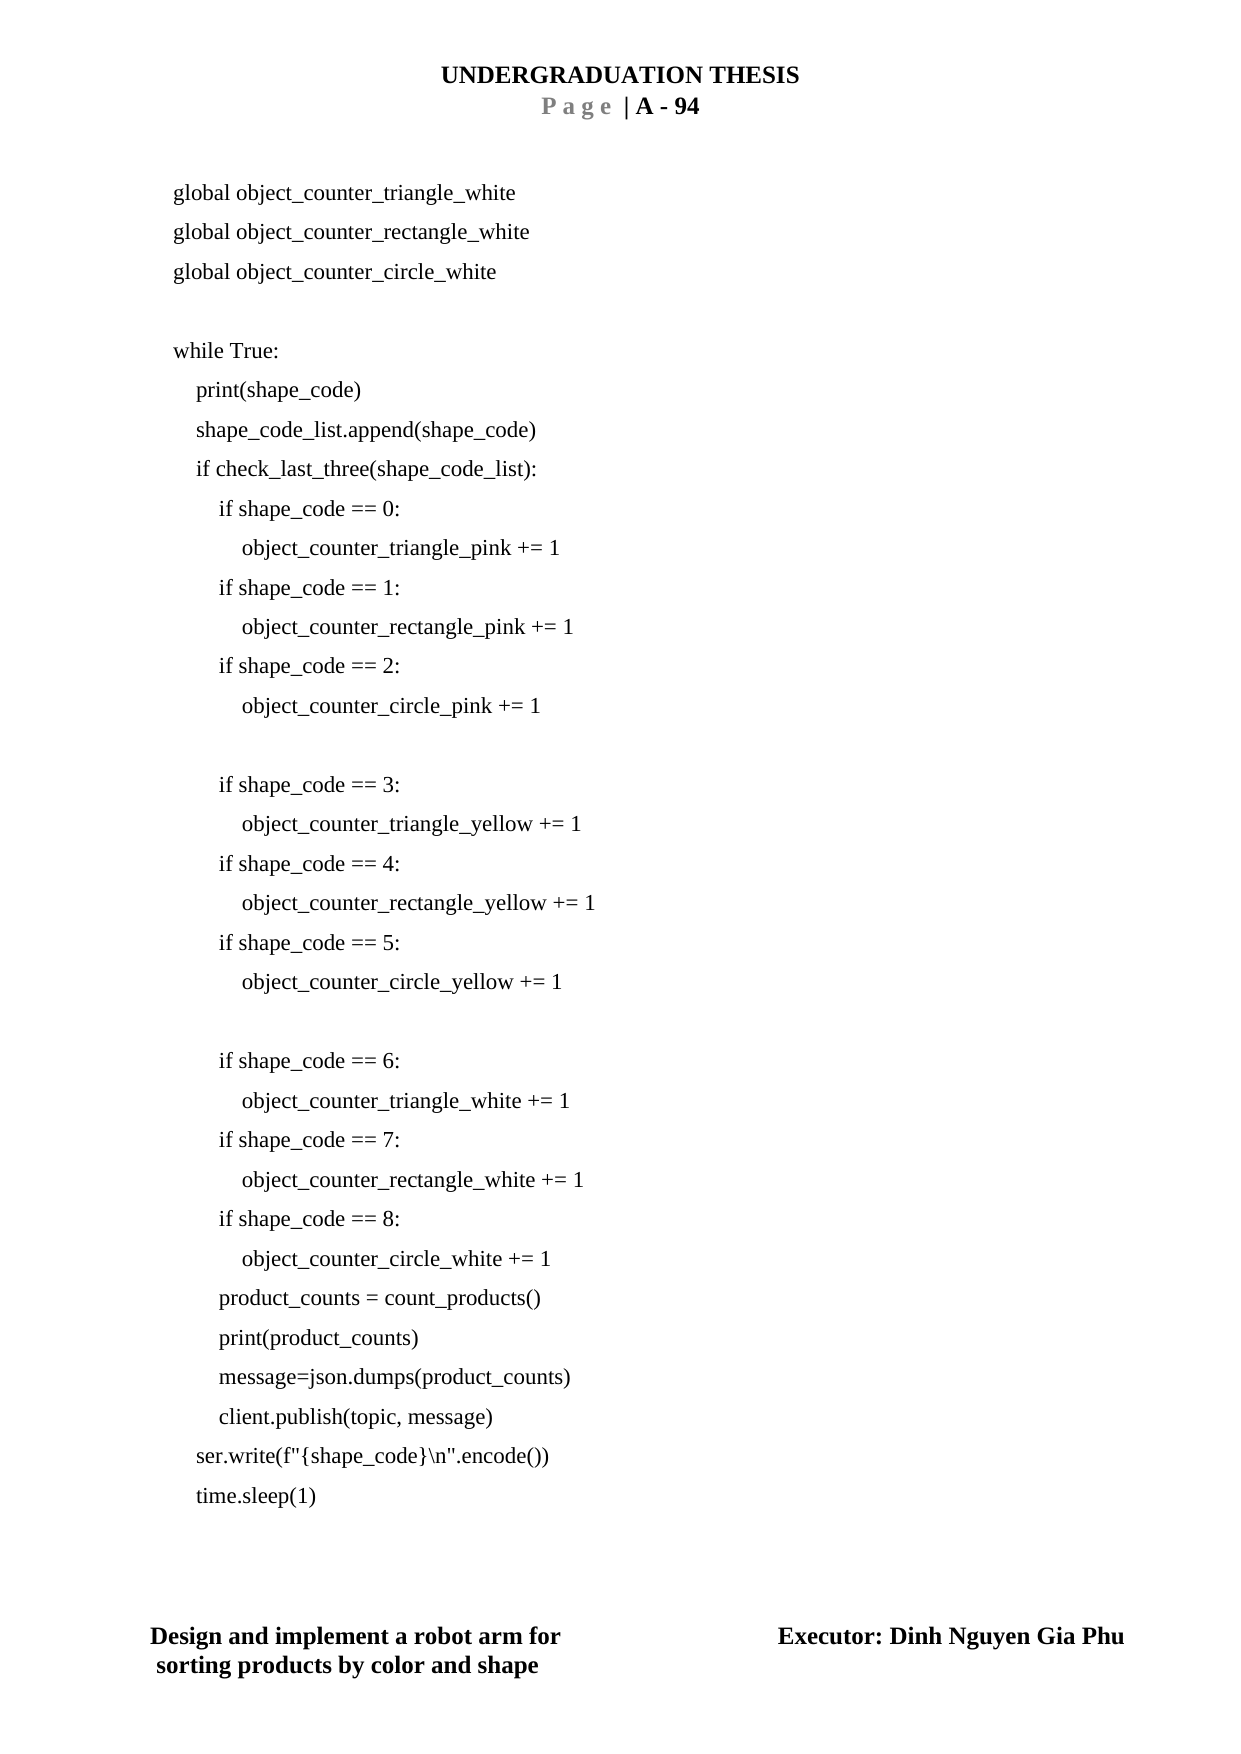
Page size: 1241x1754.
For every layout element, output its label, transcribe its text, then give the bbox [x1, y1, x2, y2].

text client.publish(topic, message) [150, 1403, 1090, 1429]
text object_counter_triangle_yellow += 1 [150, 811, 1090, 837]
text if shape_code == 7: [150, 1126, 1090, 1153]
text if shape_code == 1: [150, 574, 1090, 600]
text if shape_code == 6: [150, 1047, 1090, 1074]
text shape_code_list.append(shape_code) [150, 416, 1090, 442]
text if check_last_three(shape_code_list): [150, 455, 1090, 482]
text product_counts = count_products() [150, 1284, 1090, 1311]
text if shape_code == 5: [150, 929, 1090, 955]
text global object_counter_rectangle_white [150, 218, 1090, 245]
text if shape_code == 0: [150, 495, 1090, 521]
text while True: [150, 337, 1090, 363]
text time.sleep(1) [150, 1482, 1090, 1508]
text if shape_code == 8: [150, 1205, 1090, 1232]
text if shape_code == 2: [150, 653, 1090, 679]
text object_counter_rectangle_yellow += 1 [150, 889, 1090, 916]
text if shape_code == 3: [150, 771, 1090, 797]
text object_counter_rectangle_pink += 1 [150, 613, 1090, 639]
text if shape_code == 4: [150, 850, 1090, 876]
text message=json.dumps(product_counts) [150, 1363, 1090, 1389]
text global object_counter_triangle_white [150, 179, 1090, 205]
text object_counter_circle_yellow += 1 [150, 968, 1090, 995]
text ser.write(f"{shape_code}\n".encode()) [150, 1442, 1090, 1468]
text print(product_counts) [150, 1324, 1090, 1350]
text object_counter_triangle_white += 1 [150, 1087, 1090, 1113]
text print(shape_code) [150, 376, 1090, 403]
text object_counter_circle_pink += 1 [150, 692, 1090, 718]
text object_counter_triangle_pink += 1 [150, 534, 1090, 561]
text object_counter_rectangle_white += 1 [150, 1166, 1090, 1192]
text object_counter_circle_white += 1 [150, 1245, 1090, 1271]
text global object_counter_circle_white [150, 258, 1090, 284]
